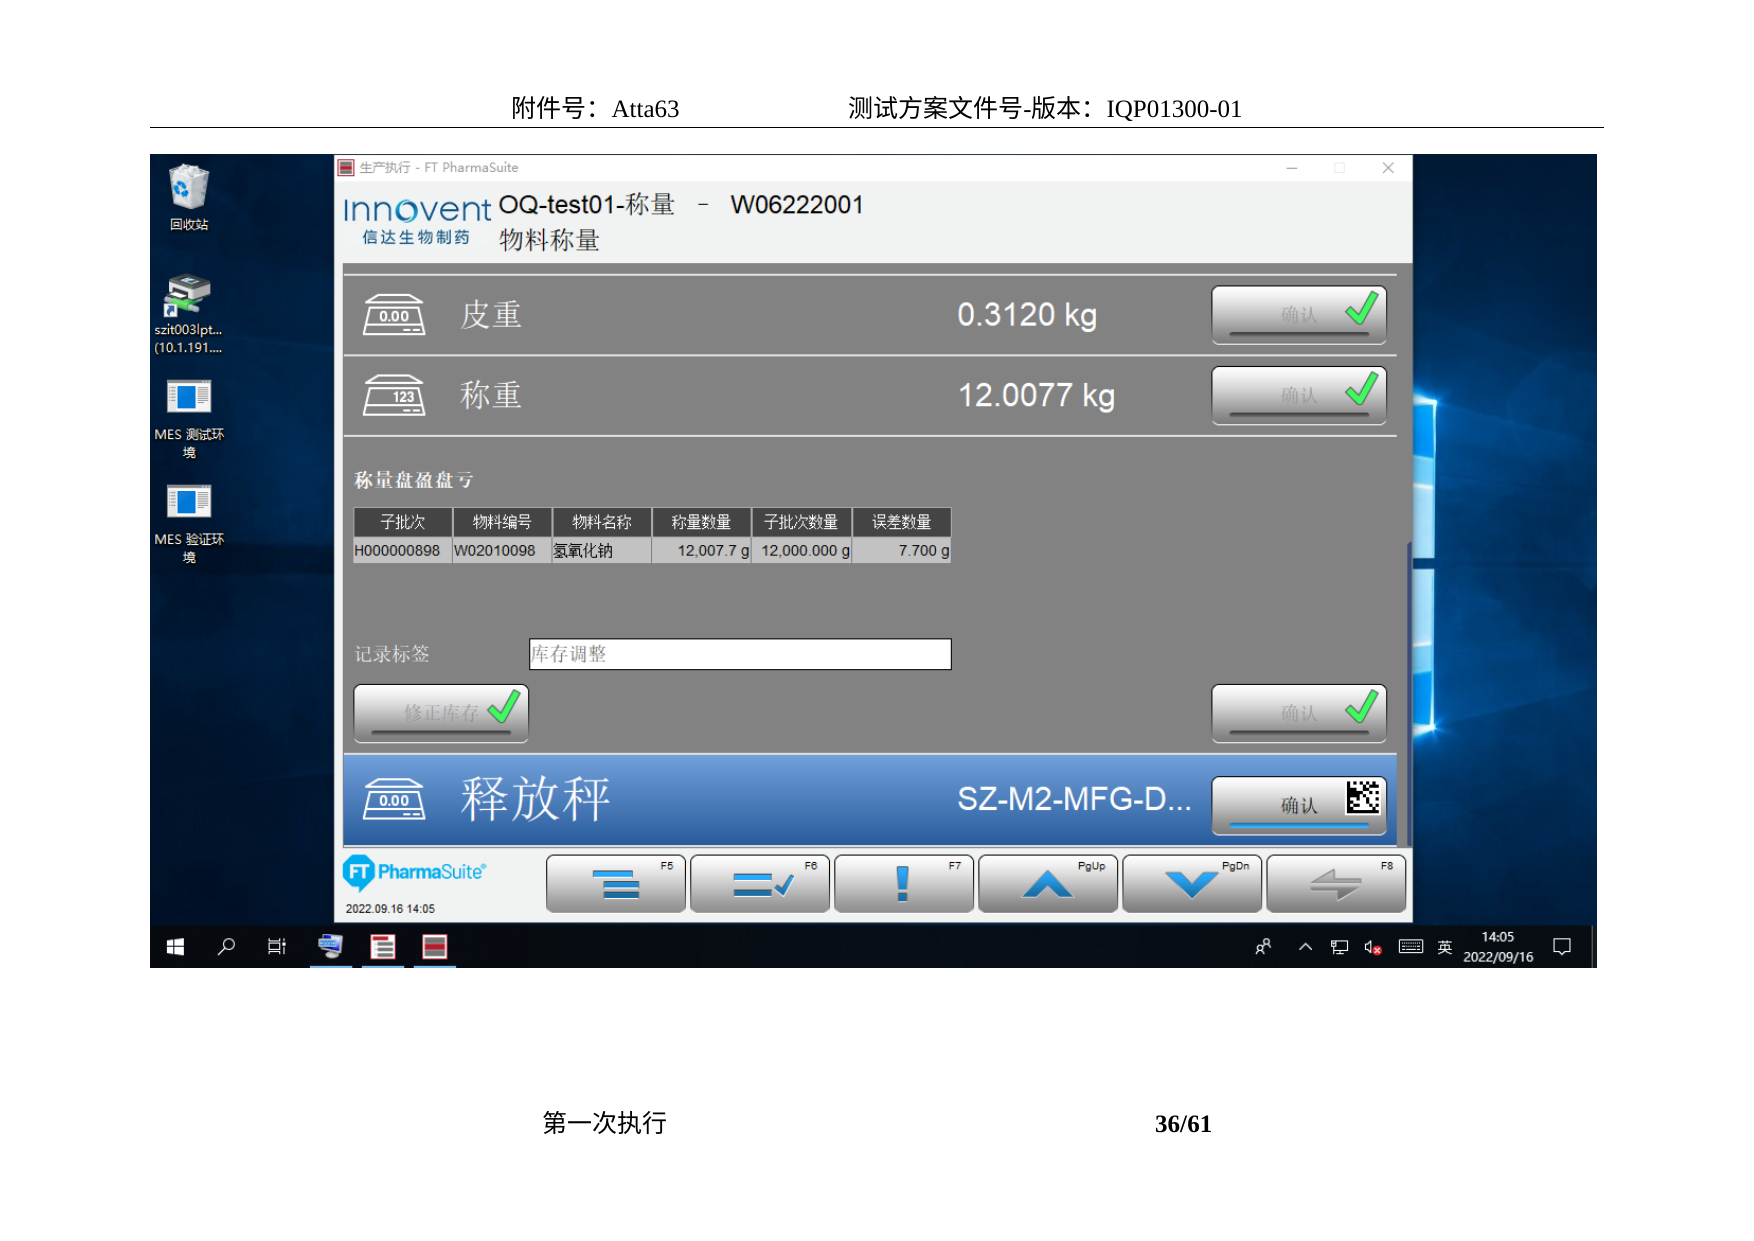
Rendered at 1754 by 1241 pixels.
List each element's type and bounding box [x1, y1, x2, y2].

picture [150, 154, 1597, 968]
